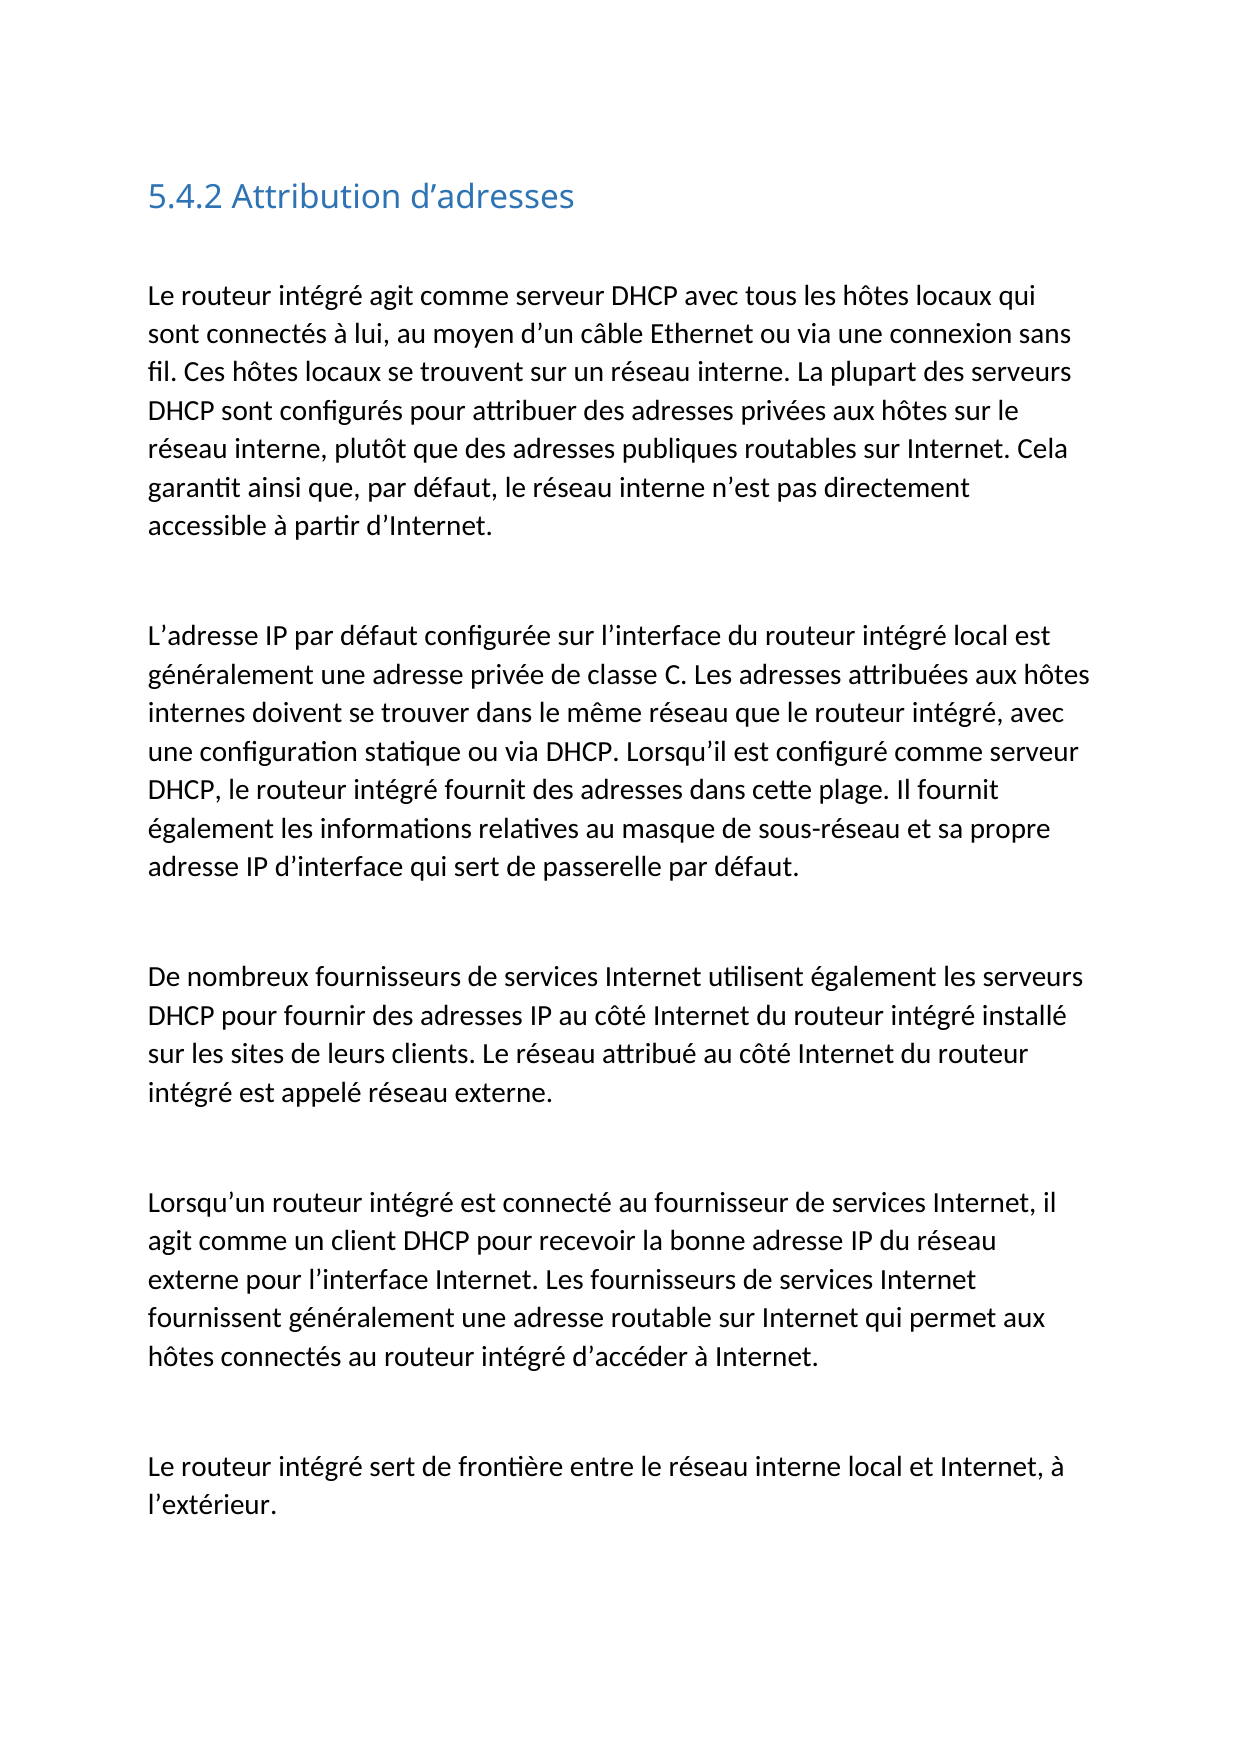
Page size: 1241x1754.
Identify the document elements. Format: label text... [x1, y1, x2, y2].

text Le routeur intégré agit comme serveur DHCP avec tous les hôtes locaux qui sont connectés à lui, au moyen d’un câble Ethernet ou via une connexion sans fil. Ces hôtes locaux se trouvent sur un réseau interne. La plupart des serveurs DHCP sont configurés pour attribuer des adresses privées aux hôtes sur le réseau interne, plutôt que des adresses publiques routables sur Internet. Cela garantit ainsi que, par défaut, le réseau interne n’est pas directement accessible à partir d’Internet. [148, 277, 1093, 543]
text Lorsqu’un routeur intégré est connecté au fournisseur de services Internet, il agit comme un client DHCP pour recevoir la bonne adresse IP du réseau externe pour l’interface Internet. Les fournisseurs de services Internet fournissent généralement une adresse routable sur Internet qui permet aux hôtes connectés au routeur intégré d’accéder à Internet. [148, 1184, 1093, 1373]
text De nombreux fournisseurs de services Internet utilisent également les serveurs DHCP pour fournir des adresses IP au côté Internet du routeur intégré installé sur les sites de leurs clients. Le réseau attribué au côté Internet du routeur intégré est appelé réseau externe. [148, 958, 1093, 1109]
subtitle 5.4.2 Attribution d’adresses [148, 173, 1093, 218]
text L’adresse IP par défaut configurée sur l’interface du routeur intégré local est généralement une adresse privée de classe C. Les adresses attribuées aux hôtes internes doivent se trouver dans le même réseau que le routeur intégré, avec une configuration statique ou via DHCP. Lorsqu’il est configuré comme serveur DHCP, le routeur intégré fournit des adresses dans cette plage. Il fournit également les informations relatives au masque de sous-réseau et sa propre adresse IP d’interface qui sert de passerelle par défaut. [148, 617, 1093, 884]
text Le routeur intégré sert de frontière entre le réseau interne local et Internet, à l’extérieur. [148, 1448, 1093, 1522]
